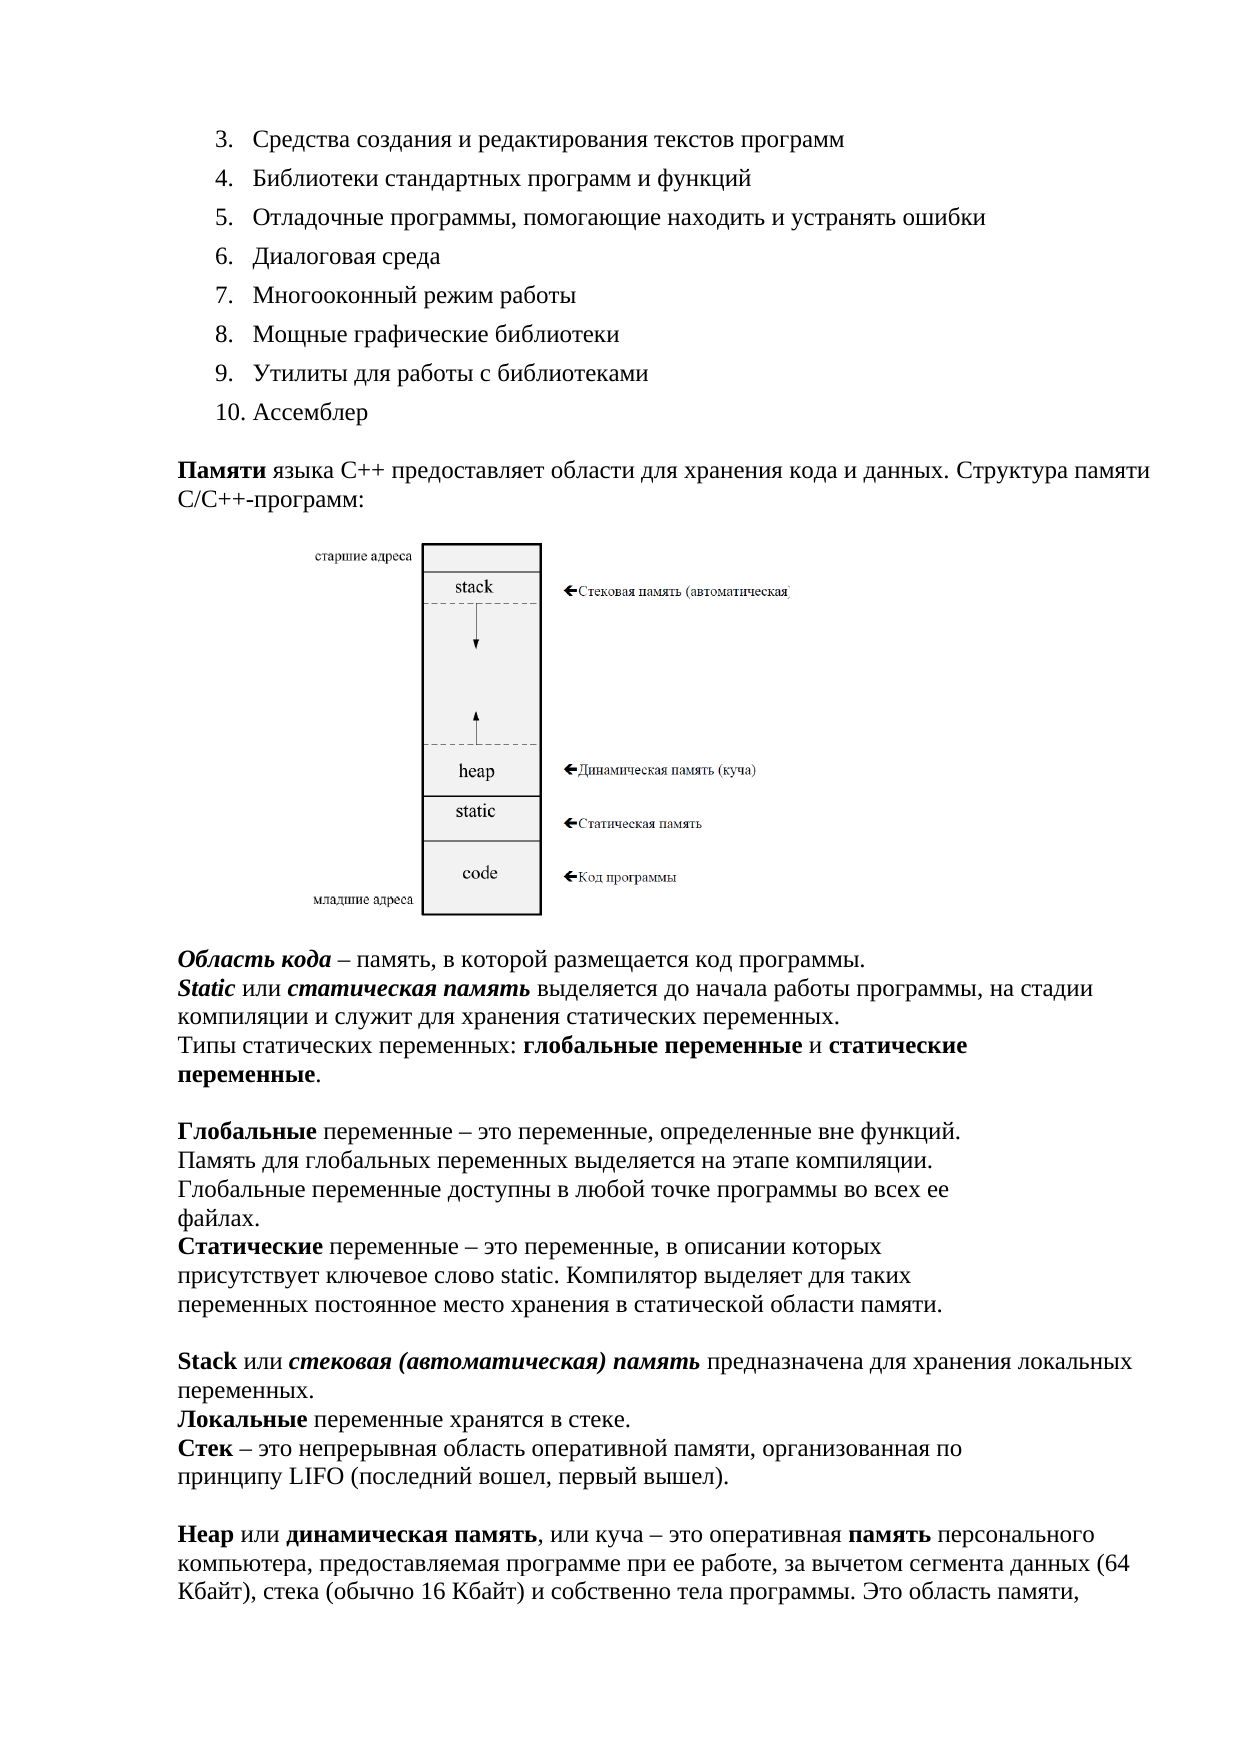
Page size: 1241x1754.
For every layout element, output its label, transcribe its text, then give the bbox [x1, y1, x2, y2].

text принципу LIFO (последний вошел, первый вышел). [177, 1461, 1152, 1490]
list Средства создания и редактирования текстов программ [215, 118, 1152, 152]
text Глобальные переменные доступны в любой точке программы во всех ее [177, 1174, 1152, 1203]
list Ассемблер [215, 392, 1152, 426]
text Памяти языка С++ предоставляет области для хранения кода и данных. Структура памяти C/C++-программ: [177, 455, 1152, 513]
text переменные. [177, 1059, 1152, 1088]
list Отладочные программы, помогающие находить и устранять ошибки [215, 196, 1152, 231]
text присутствует ключевое слово static. Компилятор выделяет для таких [177, 1260, 1152, 1289]
picture [289, 530, 789, 918]
list Диалоговая среда [215, 235, 1152, 270]
list Многооконный режим работы [215, 274, 1152, 309]
text Глобальные переменные – это переменные, определенные вне функций. [177, 1116, 1152, 1145]
text Static или статическая память выделяется до начала работы программы, на стадии компиляции и служит для хранения статических переменных. [177, 973, 1152, 1030]
text Типы статических переменных: глобальные переменные и статические [177, 1030, 1152, 1059]
text файлах. [177, 1203, 1152, 1231]
text Локальные переменные хранятся в стеке. [177, 1404, 1152, 1433]
text Память для глобальных переменных выделяется на этапе компиляции. [177, 1145, 1152, 1174]
list Утилиты для работы с библиотеками [215, 352, 1152, 387]
text Статические переменные – это переменные, в описании которых [177, 1231, 1152, 1260]
text Стек – это непрерывная область оперативной памяти, организованная по [177, 1433, 1152, 1461]
text Область кода – память, в которой размещается код программы. [177, 944, 1152, 973]
text переменных постоянное место хранения в статической области памяти. [177, 1289, 1152, 1318]
list Библиотеки стандартных программ и функций [215, 157, 1152, 192]
text Stack или стековая (автоматическая) память предназначена для хранения локальных переменных. [177, 1346, 1152, 1404]
list Мощные графические библиотеки [215, 313, 1152, 348]
